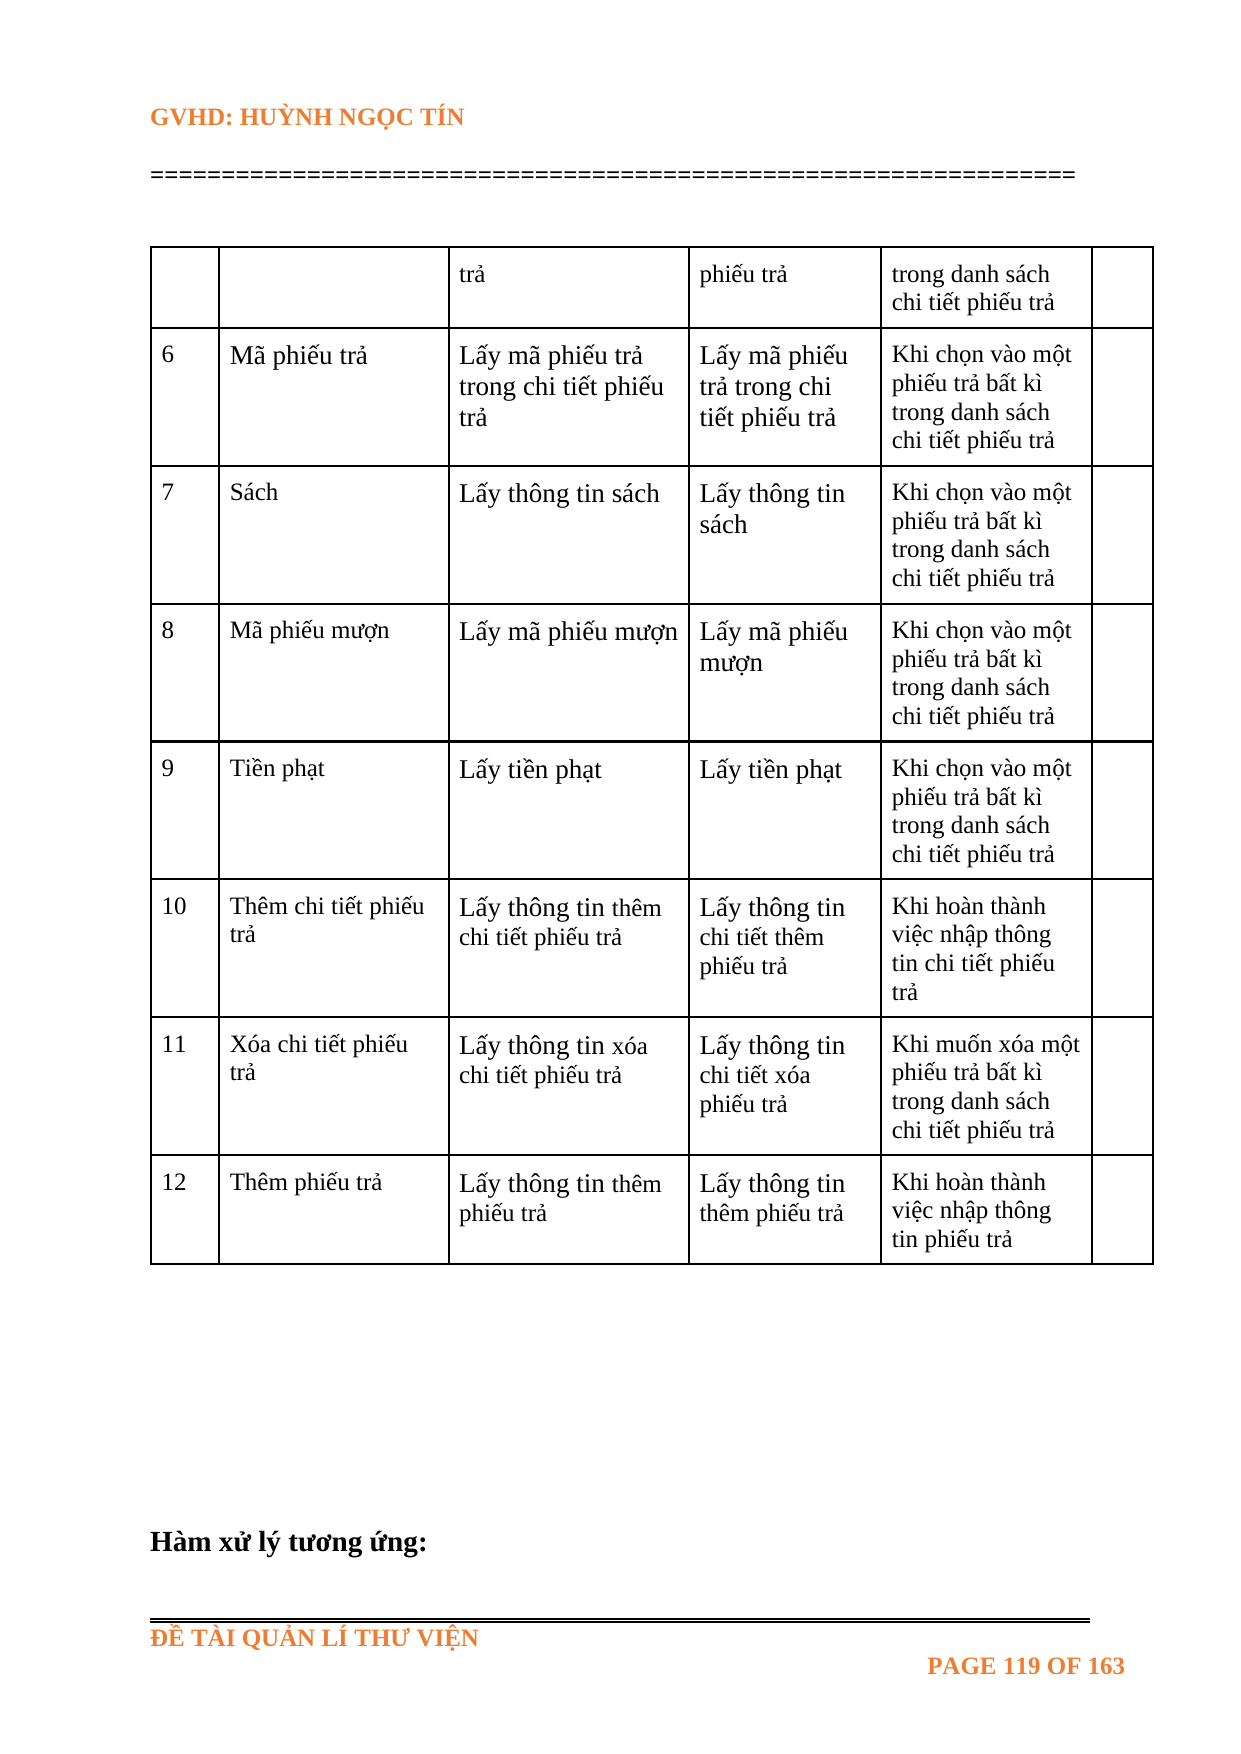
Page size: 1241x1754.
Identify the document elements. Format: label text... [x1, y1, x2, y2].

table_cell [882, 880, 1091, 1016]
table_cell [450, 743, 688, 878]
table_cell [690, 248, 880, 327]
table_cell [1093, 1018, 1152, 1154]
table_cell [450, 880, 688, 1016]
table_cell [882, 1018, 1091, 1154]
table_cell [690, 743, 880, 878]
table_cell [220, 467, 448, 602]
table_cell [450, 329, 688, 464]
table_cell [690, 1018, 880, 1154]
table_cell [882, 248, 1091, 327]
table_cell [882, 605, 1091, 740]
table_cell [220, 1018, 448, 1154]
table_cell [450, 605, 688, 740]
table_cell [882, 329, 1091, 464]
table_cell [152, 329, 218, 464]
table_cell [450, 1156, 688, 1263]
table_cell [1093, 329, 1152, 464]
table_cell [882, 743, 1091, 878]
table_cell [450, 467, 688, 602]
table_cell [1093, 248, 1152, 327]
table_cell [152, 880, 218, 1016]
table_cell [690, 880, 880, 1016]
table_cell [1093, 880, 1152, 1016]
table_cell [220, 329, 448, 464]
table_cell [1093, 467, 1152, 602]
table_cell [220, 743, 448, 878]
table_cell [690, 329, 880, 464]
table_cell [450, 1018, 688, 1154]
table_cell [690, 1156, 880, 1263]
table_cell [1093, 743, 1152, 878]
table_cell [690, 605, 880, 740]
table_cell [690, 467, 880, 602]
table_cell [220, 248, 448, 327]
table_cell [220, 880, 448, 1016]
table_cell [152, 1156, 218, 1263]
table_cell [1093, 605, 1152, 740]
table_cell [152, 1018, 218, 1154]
text Hàm xử lý tương ứng: [150, 1524, 1090, 1558]
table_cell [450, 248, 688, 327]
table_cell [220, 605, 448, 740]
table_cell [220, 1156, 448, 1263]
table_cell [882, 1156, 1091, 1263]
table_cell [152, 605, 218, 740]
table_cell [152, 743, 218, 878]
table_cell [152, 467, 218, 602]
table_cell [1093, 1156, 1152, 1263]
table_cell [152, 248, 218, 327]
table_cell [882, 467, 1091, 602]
